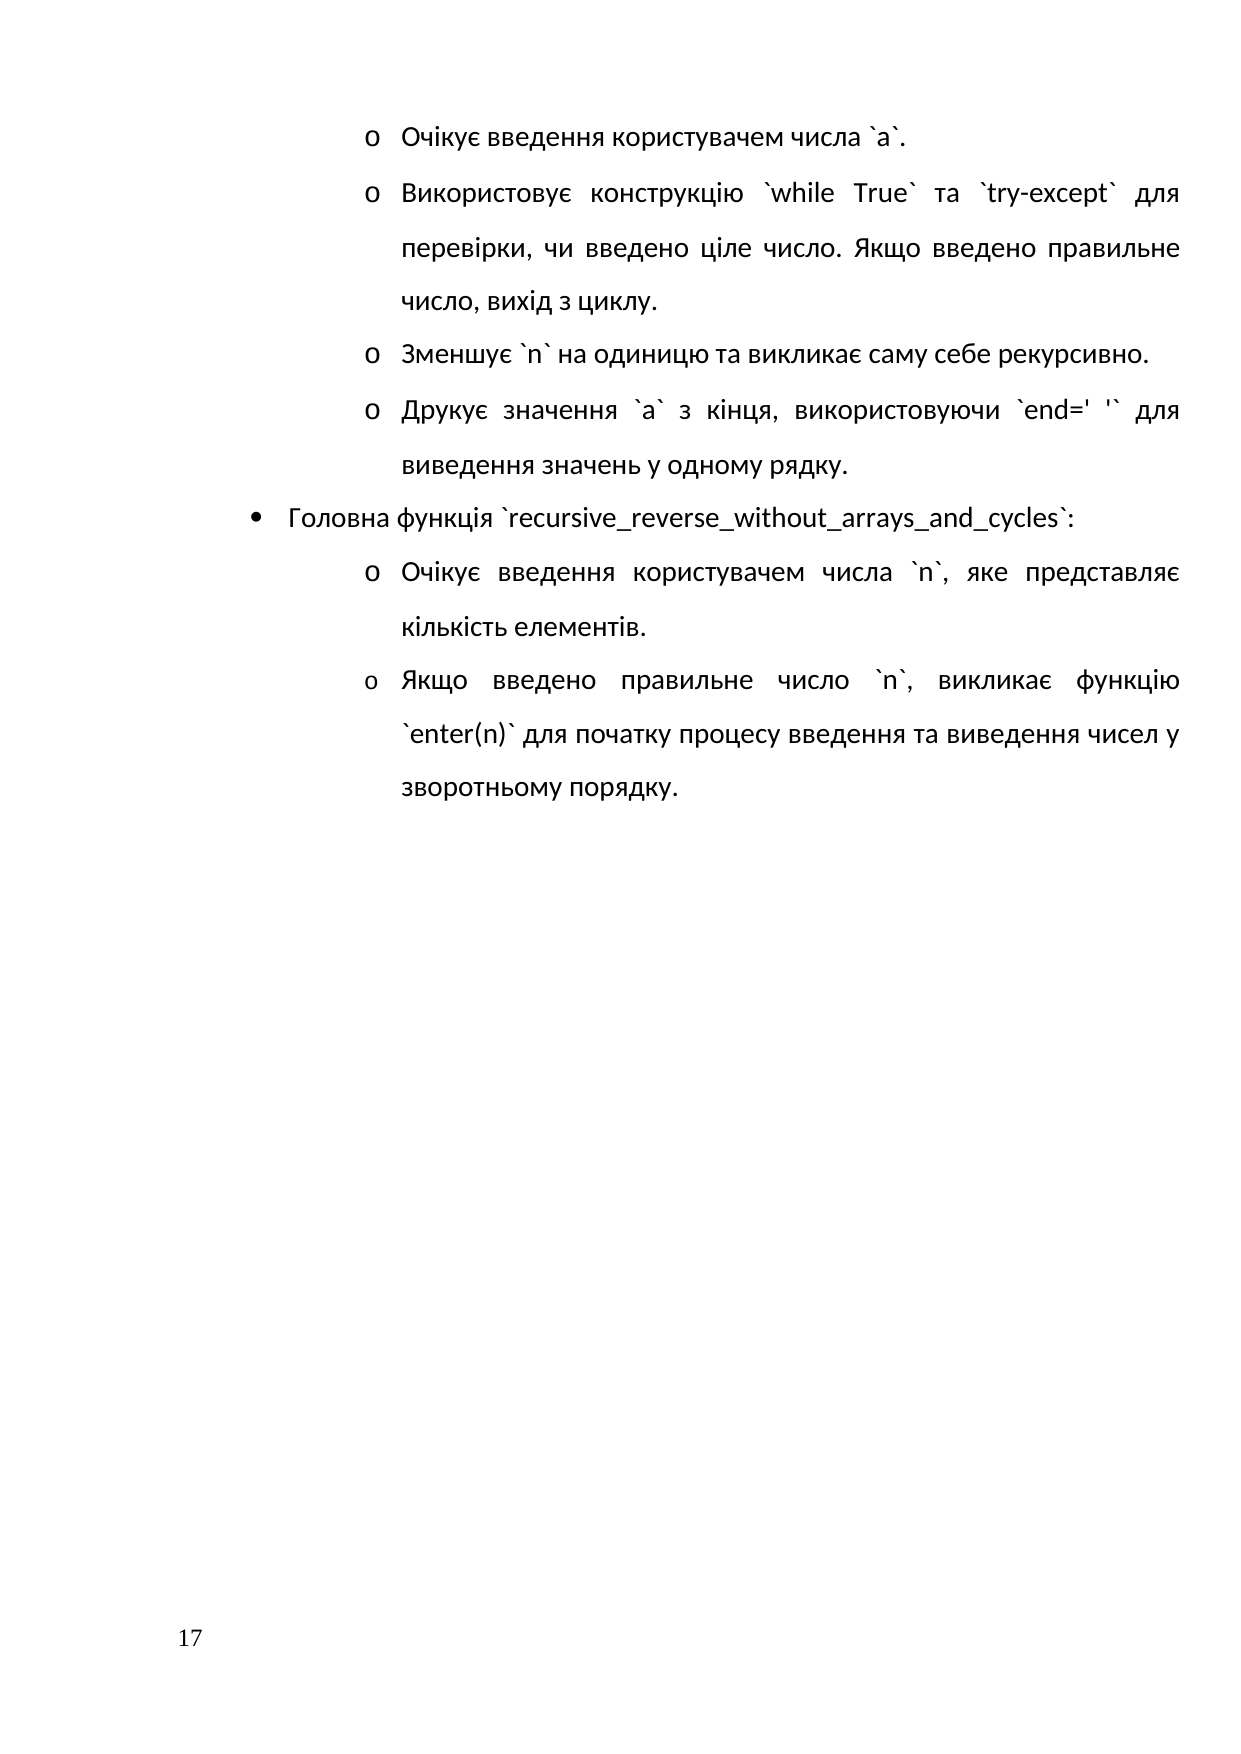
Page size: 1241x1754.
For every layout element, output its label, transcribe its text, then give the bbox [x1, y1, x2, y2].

list Якщо введено правильне число `n`, викликає функцію `enter(n)` для початку процесу введення та виведення чисел у зворотньому порядку. [363, 661, 1181, 804]
list Головна функція `recursive_reverse_without_arrays_and_cycles`: [251, 499, 1181, 535]
list Друкує значення `a` з кінця, використовуючи `end=' '` для виведення значень у одному рядку. [363, 391, 1181, 482]
list Зменшує `n` на одиницю та викликає саму себе рекурсивно. [363, 336, 1181, 373]
list Очікує введення користувачем числа `n`, яке представляє кількість елементів. [363, 553, 1181, 643]
list Використовує конструкцію `while True` та `try-except` для перевірки, чи введено ціле число. Якщо введено правильне число, вихід з циклу. [363, 174, 1181, 318]
list Очікує введення користувачем числа `a`. [363, 118, 1181, 155]
